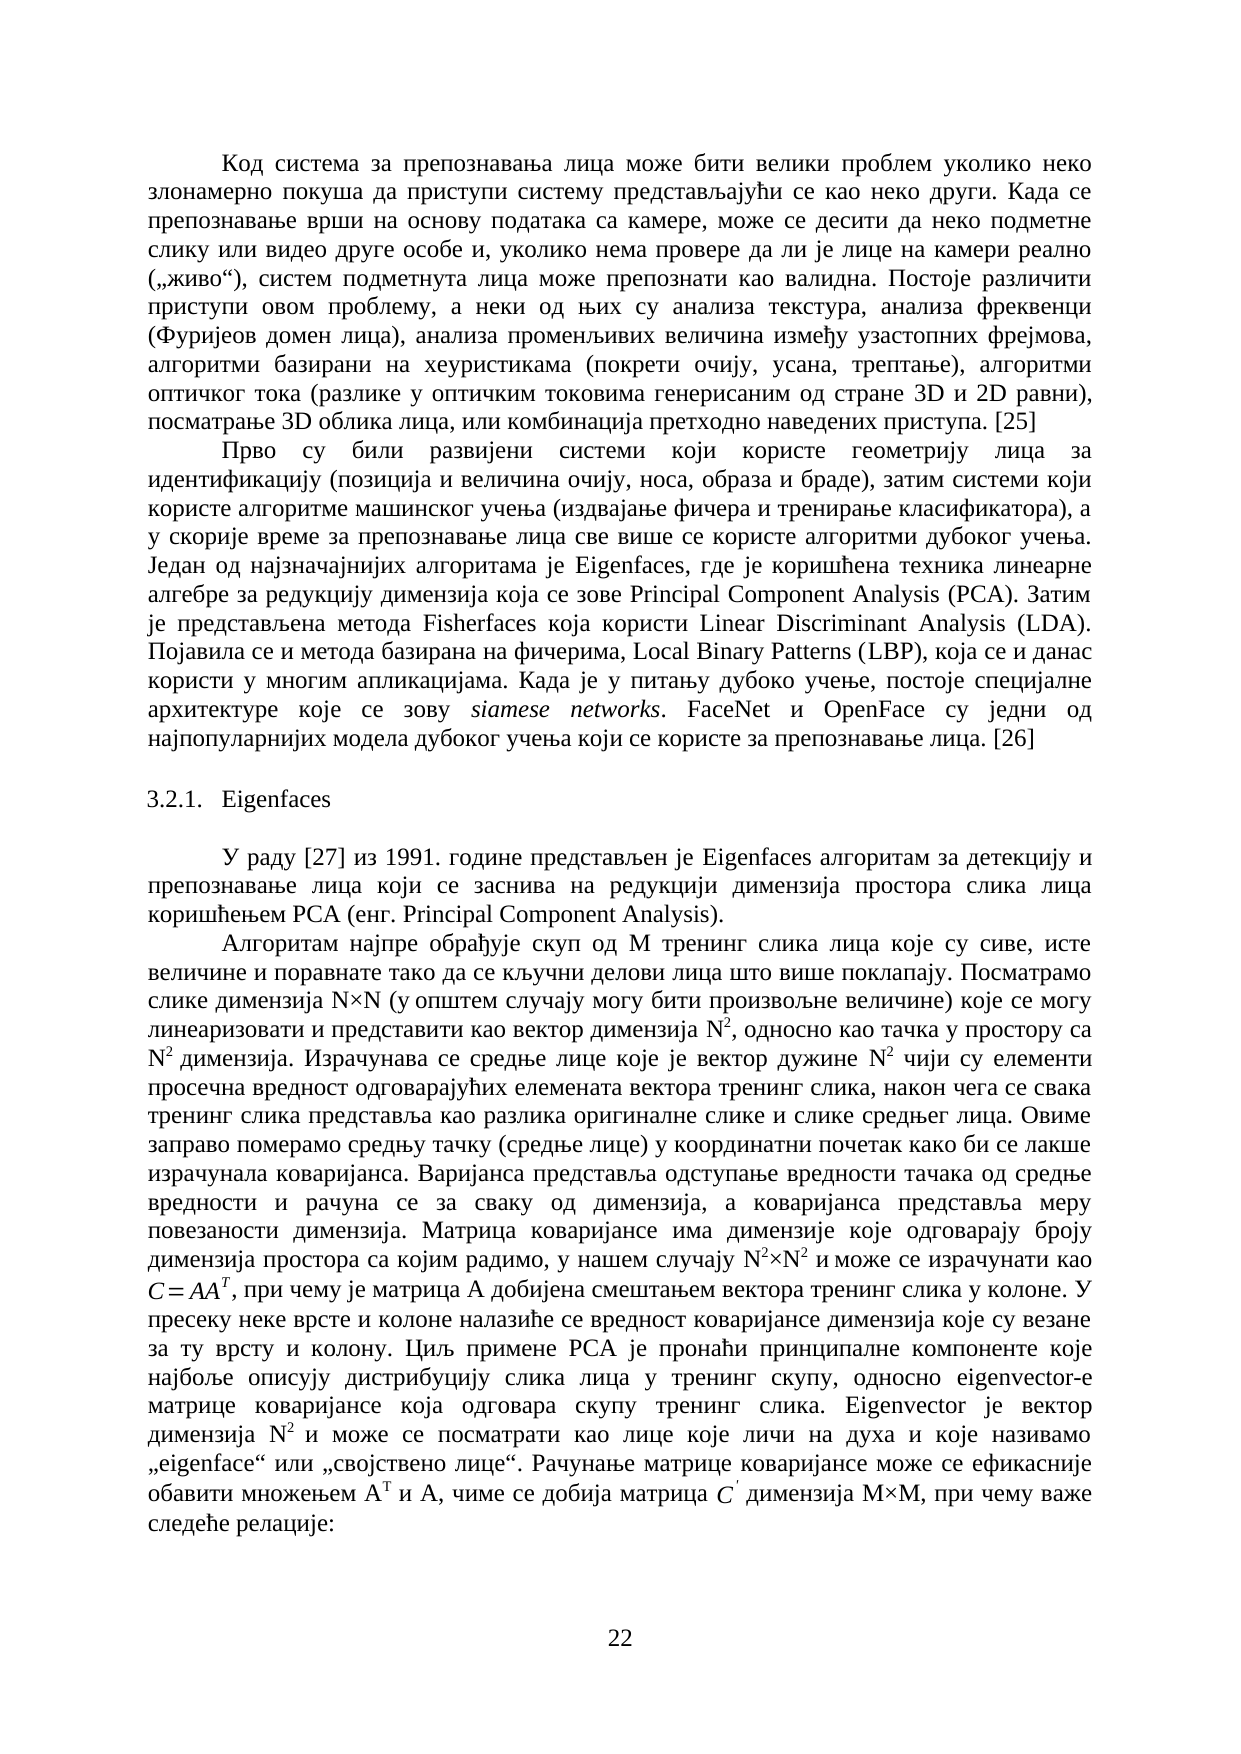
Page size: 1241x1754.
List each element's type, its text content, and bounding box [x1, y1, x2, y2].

text Код система за препознавања лица може бити велики проблем уколико неко злонамерно покуша да приступи систему представљајући се као неко други. Када се препознавање врши на основу података са камере, може се десити да неко подметне слику или видео друге особе и, уколико нема провере да ли је лице на камери реално („живо“), систем подметнута лица може препознати као валидна. Постоје различити приступи овом проблему, а неки од њих су анализа текстура, анализа фреквенци (Фуријеов домен лица), анализа променљивих величина између узастопних фрејмова, алгоритми базирани на хеуристикама (покрети очију, усана, трептање), алгоритми оптичког тока (разлике у оптичким токовима генерисаним од стране 3D и 2D равни), посматрање 3D облика лица, или комбинација претходно наведених приступа. [25] [148, 148, 1093, 435]
text У раду [27] из 1991. године представљен је Eigenfaces алгоритам за детекцију и препознавање лица који се заснива на редукцији димензија простора слика лица коришћењем PCA (енг. Principal Component Analysis). [148, 842, 1093, 928]
subtitle Eigenfaces [146, 784, 1093, 813]
text Алгоритам најпре обрађује скуп од М тренинг слика лица које су сиве, исте величине и поравнате тако да се кључни делови лица што више поклапају. Посматрамо слике димензија N×N (у општем случају могу бити произвољне величине) које се могу линеаризовати и представити као вектор димензија N2, односно као тачка у простору са N2 димензија. Израчунава се средње лице које је вектор дужине N2 чији су елементи просечна вредност одговарајућих елемената вектора тренинг слика, након чега се свака тренинг слика представља као разлика оригиналне слике и слике средњег лица. Овиме заправо померамо средњу тачку (средње лице) у координатни почетак како би се лакше израчунала коваријанса. Варијанса представља одступање вредности тачака од средње вредности и рачуна се за сваку од димензија, а коваријанса представља меру повезаности димензија. Матрица коваријансе има димензије које одговарају броју димензија простора са којим радимо, у нашем случају N2×N2 и може се израчунати као , при чему је матрица А добијена смештањем вектора тренинг слика у колоне. У пресеку неке врсте и колоне налазиће се вредност коваријансе димензија које су везане за ту врсту и колону. Циљ примене PCA је пронаћи принципалне компоненте које најбоље описују дистрибуцију слика лица у тренинг скупу, односно eigenvector-е матрице коваријансе која одговара скупу тренинг слика. Eigenvector је вектор димензија N2 и може се посматрати као лице које личи на духа и које називамо „еigenface“ или „својствено лице“. Рачунање матрице коваријансе може се ефикасније обавити множењем АT и А, чиме се добија матрица димензија М×М, при чему важе следеће релације: [148, 928, 1093, 1537]
text Прво су били развијени системи који користе геометрију лица за идентификацију (позиција и величина очију, носа, образа и браде), затим системи који користе алгоритме машинског учења (издвајање фичера и тренирање класификатора), а у скорије време за препознавање лица све више се користе алгоритми дубоког учења. Један од најзначајнијих алгоритама је Eigenfaces, где је коришћена техника линеарне алгебре за редукцију димензија која се зове Principal Component Analysis (PCA). Затим је представљена метода Fisherfaces која користи Linear Discriminant Analysis (LDA). Појавила се и метода базирана на фичерима, Local Binary Patterns (LBP), која се и данас користи у многим апликацијама. Када је у питању дубоко учење, постоје специјалне архитектуре које се зову siamese networks. FaceNet и OpenFace су једни од најпопуларнијих модела дубоког учења који се користе за препознавање лица. [26] [148, 435, 1093, 751]
